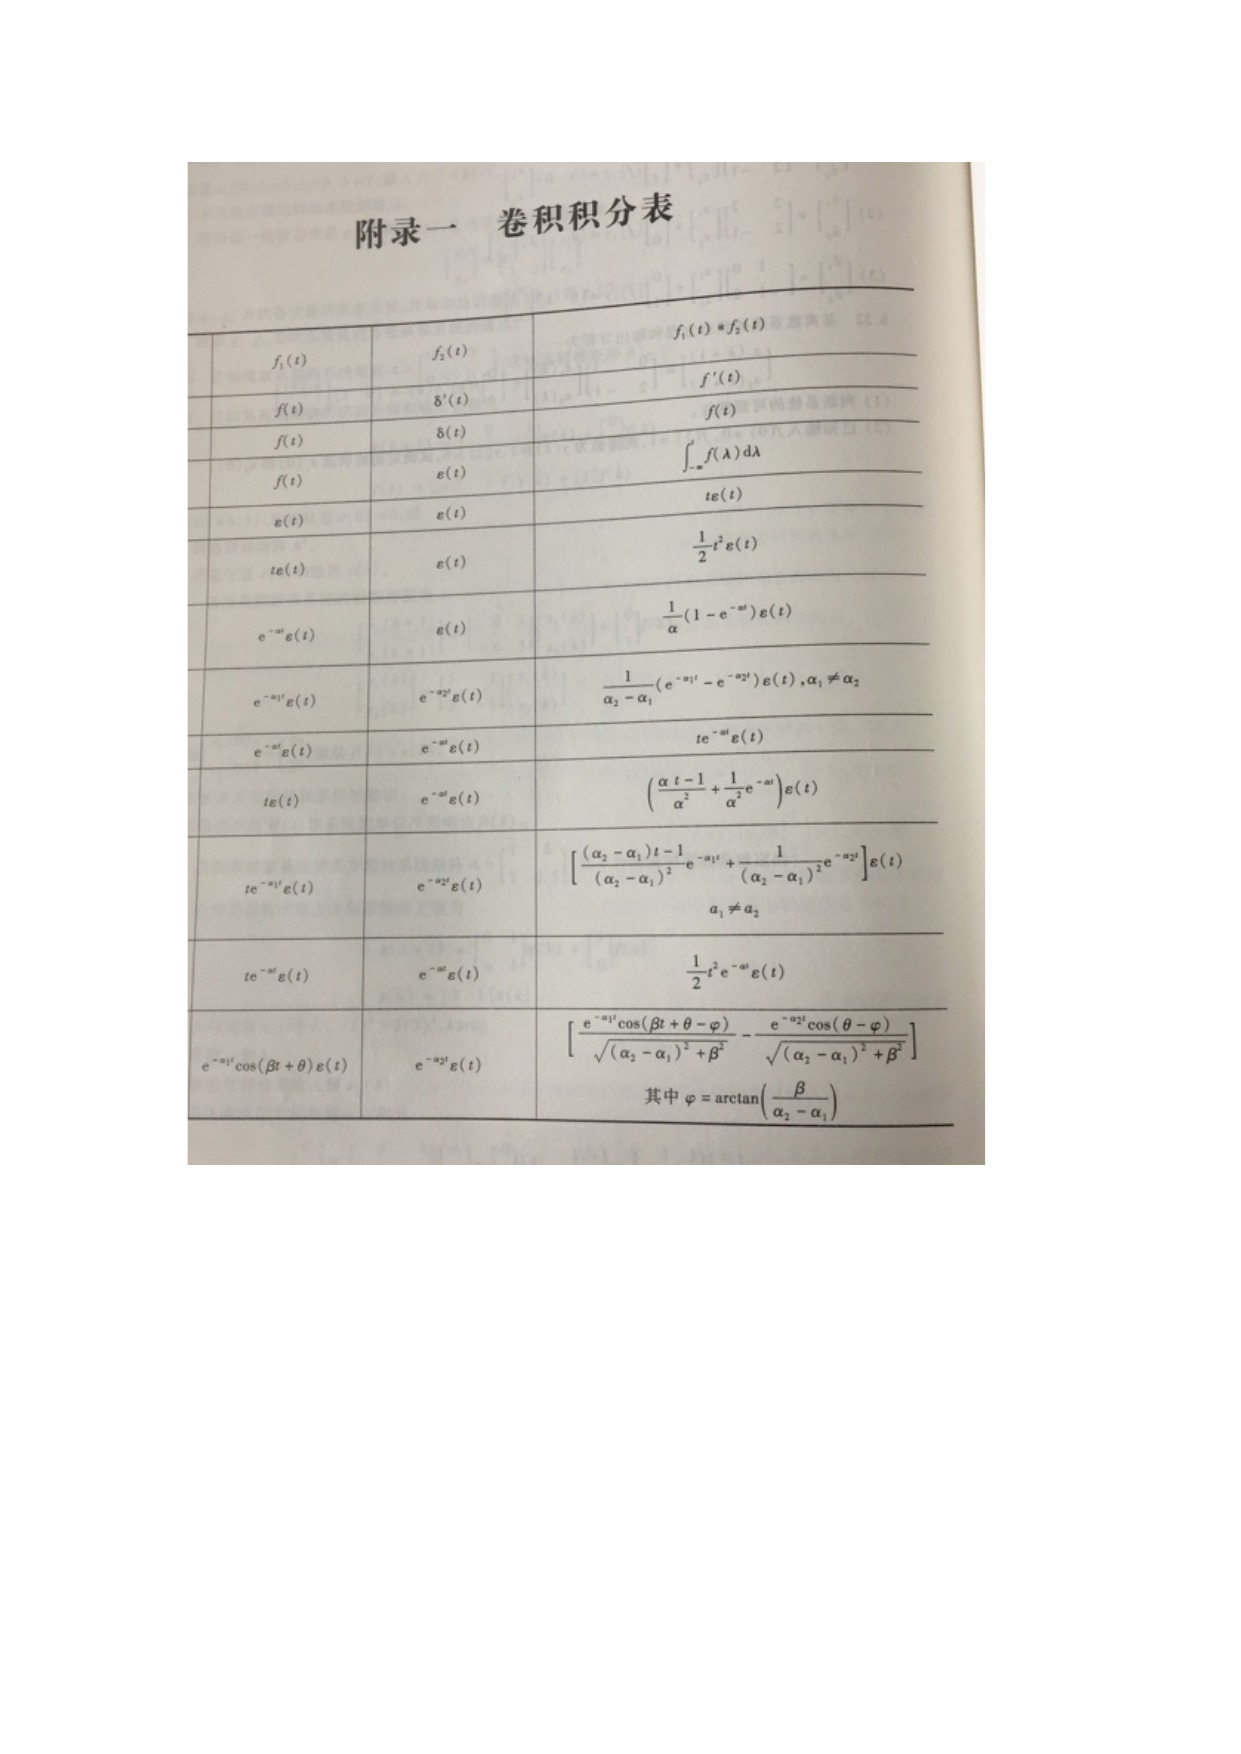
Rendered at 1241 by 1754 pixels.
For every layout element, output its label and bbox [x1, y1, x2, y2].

picture [187, 162, 986, 1165]
